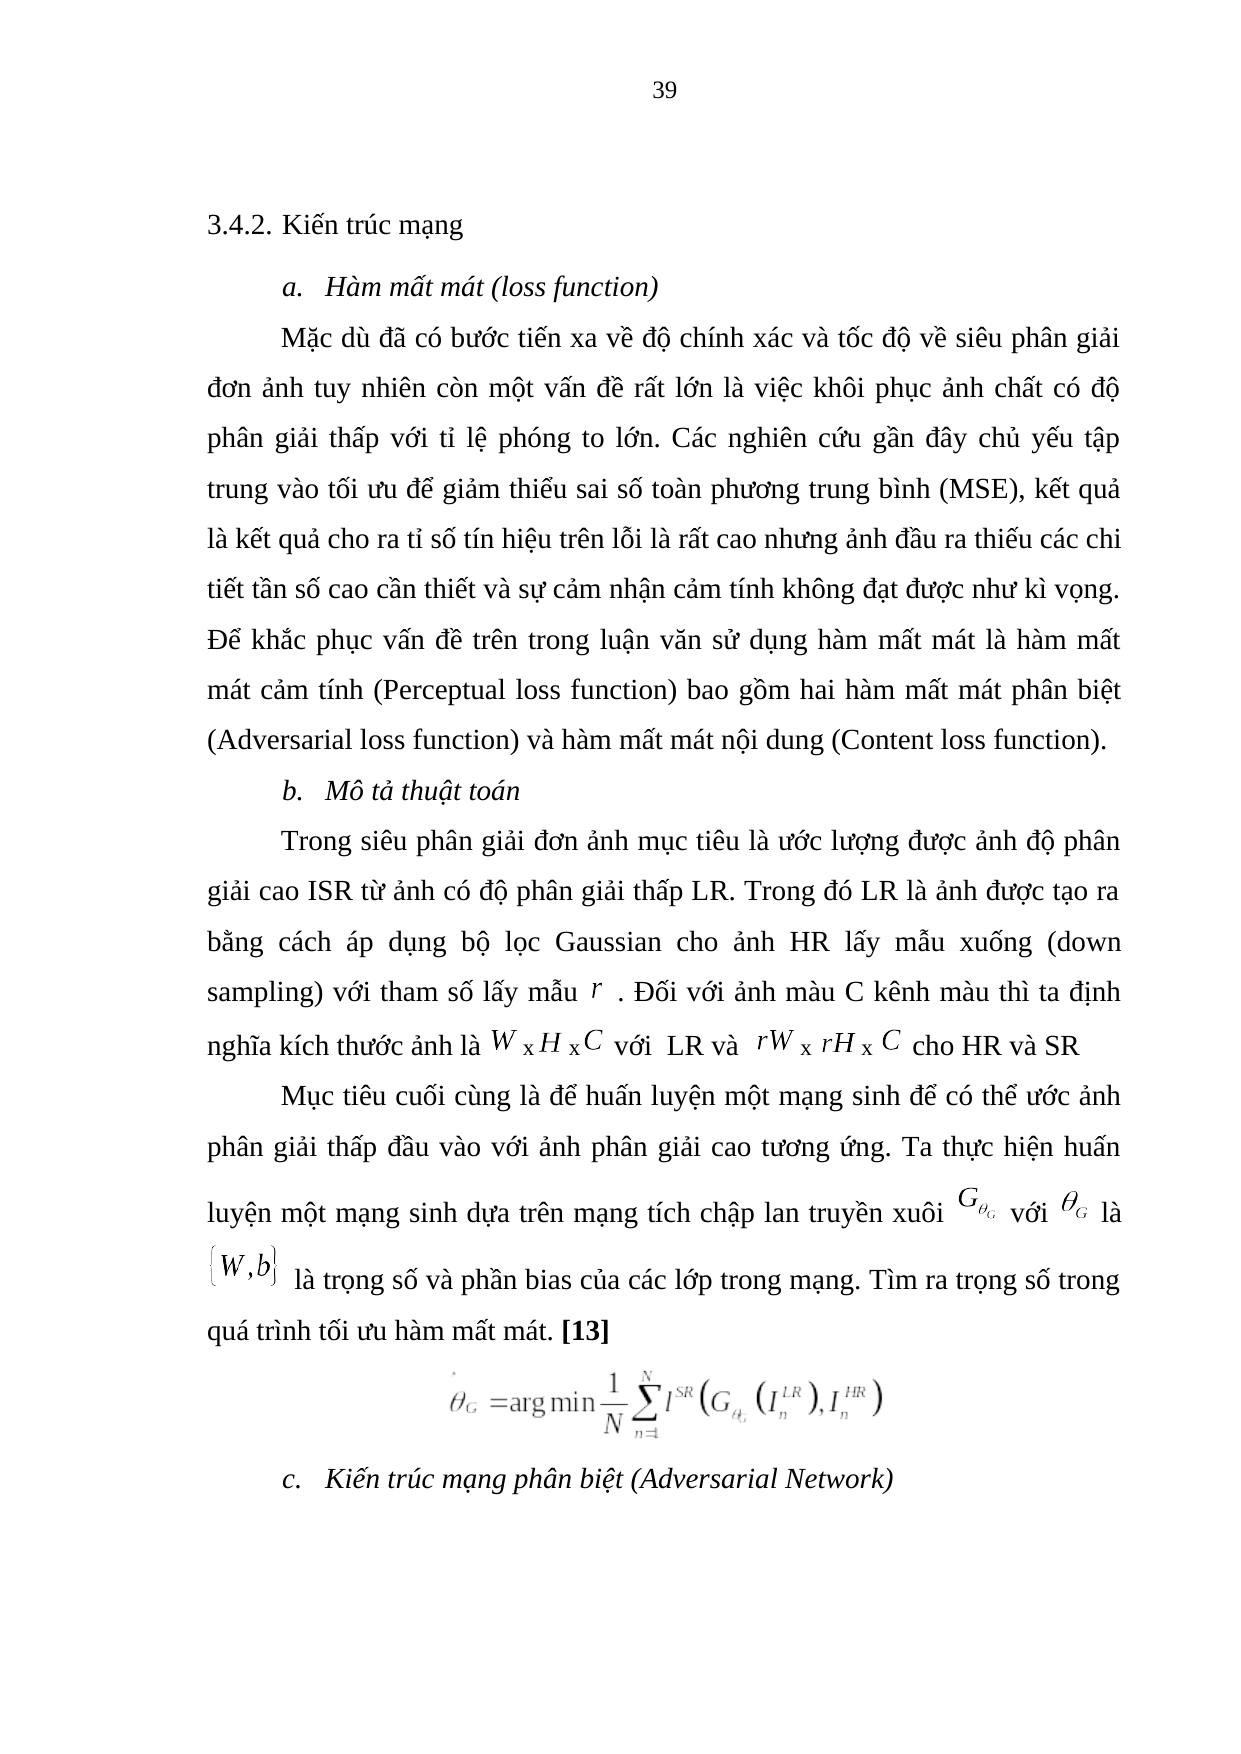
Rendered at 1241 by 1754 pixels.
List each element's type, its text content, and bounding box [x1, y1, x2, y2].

list Hàm mất mát (loss function) [207, 269, 1122, 303]
list Kiến trúc mạng phân biệt (Adversarial Network) [207, 1461, 1122, 1494]
text Trong siêu phân giải đơn ảnh mục tiêu là ước lượng được ảnh độ phân giải cao ISR từ ảnh có độ phân giải thấp LR. Trong đó LR là ảnh được tạo ra bằng cách áp dụng bộ lọc Gaussian cho ảnh HR lấy mẫu xuống (down sampling) với tham số lấy mẫu . Đối với ảnh màu C kênh màu thì ta định nghĩa kích thước ảnh là xx với LR và x x cho HR và SR [207, 823, 1122, 1062]
text Mục tiêu cuối cùng là để huấn luyện một mạng sinh để có thể ước ảnh phân giải thấp đầu vào với ảnh phân giải cao tương ứng. Ta thực hiện huấn luyện một mạng sinh dựa trên mạng tích chập lan truyền xuôi với là là trọng số và phần bias của các lớp trong mạng. Tìm ra trọng số trong quá trình tối ưu hàm mất mát. [207, 1078, 1122, 1346]
text Mặc dù đã có bước tiến xa về độ chính xác và tốc độ về siêu phân giải đơn ảnh tuy nhiên còn một vấn đề rất lớn là việc khôi phục ảnh chất có độ phân giải thấp với tỉ lệ phóng to lớn. Các nghiên cứu gần đây chủ yếu tập trung vào tối ưu để giảm thiểu sai số toàn phương trung bình (MSE), kết quả là kết quả cho ra tỉ số tín hiệu trên lỗi là rất cao nhưng ảnh đầu ra thiếu các chi tiết tần số cao cần thiết và sự cảm nhận cảm tính không đạt được như kì vọng. Để khắc phục vấn đề trên trong luận văn sử dụng hàm mất mát là hàm mất mát cảm tính (Perceptual loss function) bao gồm hai hàm mất mát phân biệt (Adversarial loss function) và hàm mất mát nội dung (Content loss function). [207, 320, 1122, 756]
subtitle Kiến trúc mạng [207, 207, 1122, 240]
list Mô tả thuật toán [207, 773, 1122, 806]
